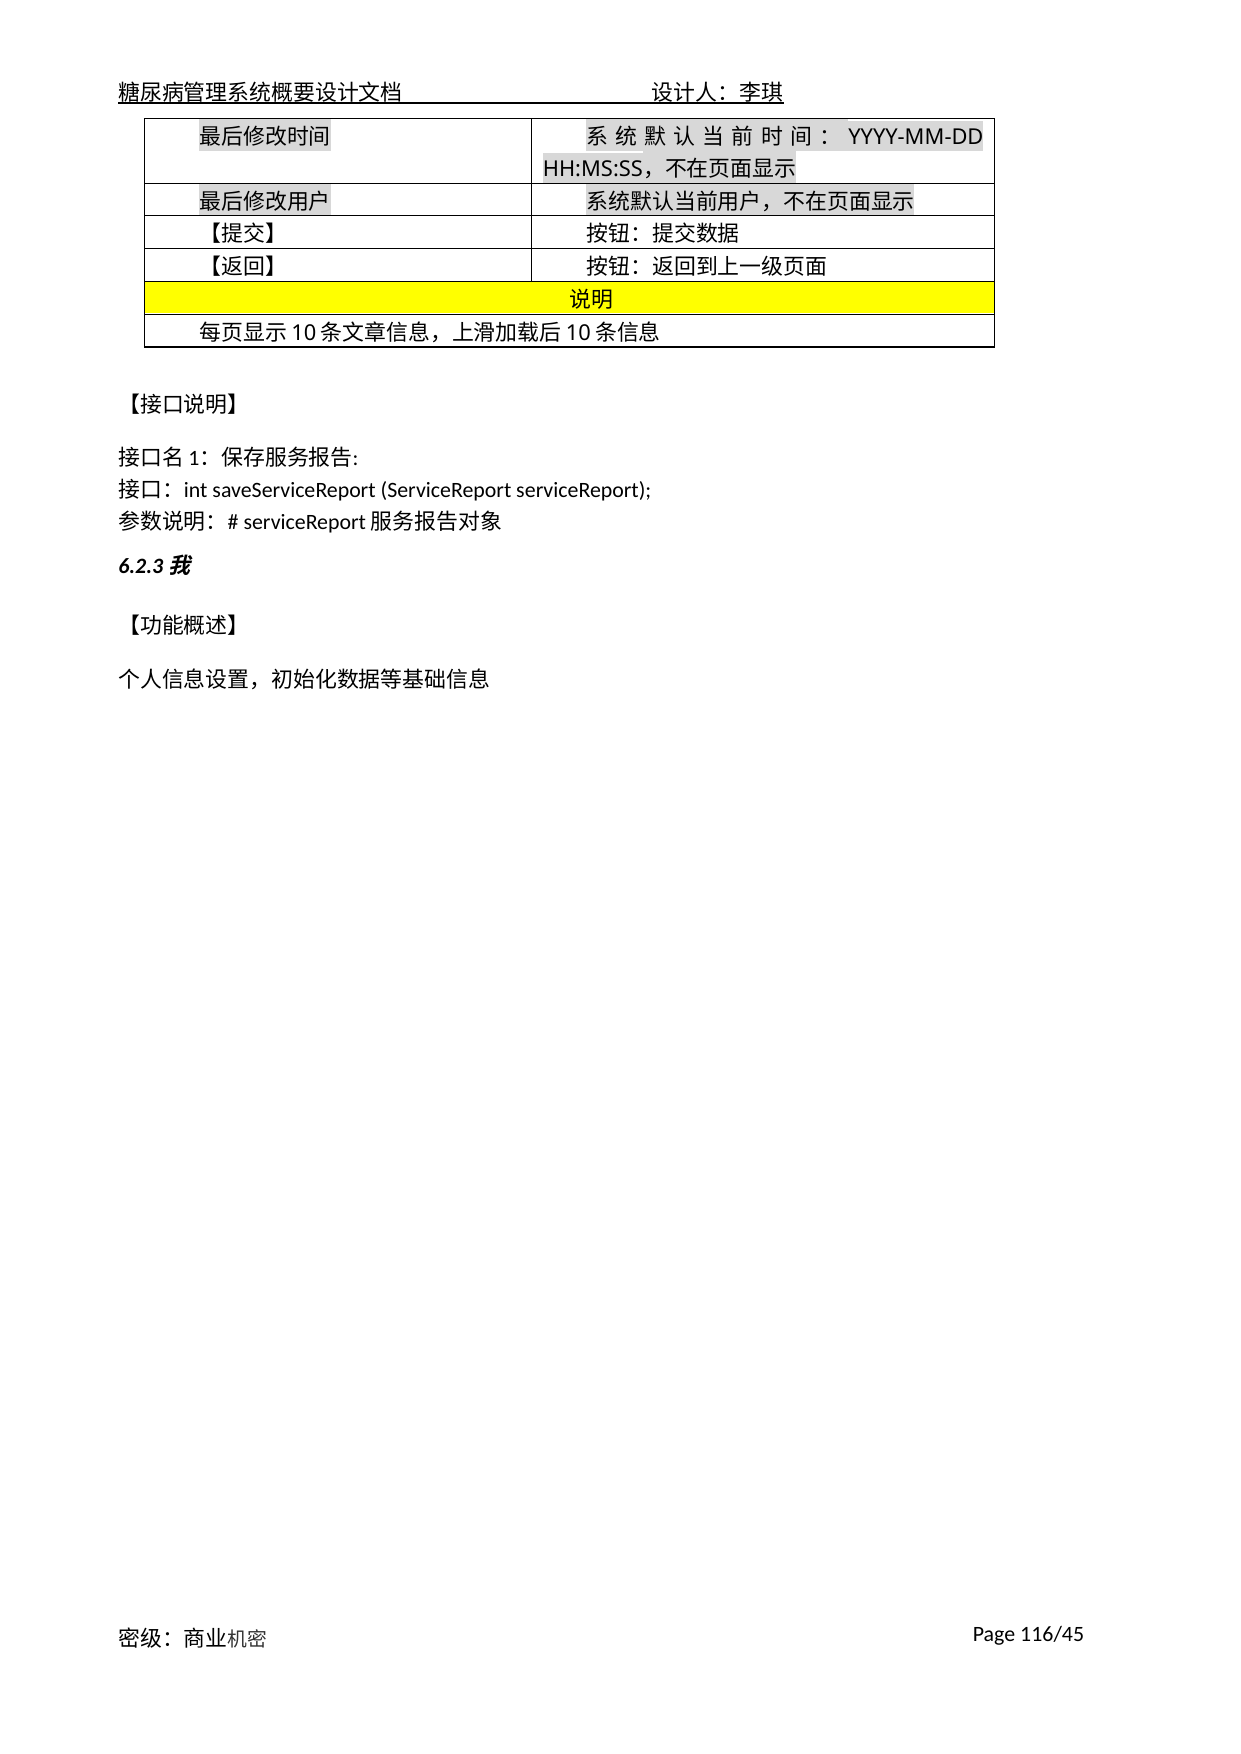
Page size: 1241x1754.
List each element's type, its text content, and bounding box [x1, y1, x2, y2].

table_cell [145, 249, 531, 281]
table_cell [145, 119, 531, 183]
text 参数说明：# serviceReport服务报告对象 [118, 504, 1122, 535]
text 接口名1：保存服务报告: [118, 440, 1122, 472]
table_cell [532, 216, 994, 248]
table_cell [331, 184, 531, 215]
subtitle 我 [118, 548, 1122, 579]
text 接口：int saveServiceReport (ServiceReport serviceReport); [118, 472, 1122, 504]
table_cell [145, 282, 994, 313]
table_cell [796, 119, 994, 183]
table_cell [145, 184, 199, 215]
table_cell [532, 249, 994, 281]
text 个人信息设置，初始化数据等基础信息 [118, 662, 1122, 693]
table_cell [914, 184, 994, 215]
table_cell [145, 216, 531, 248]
subtitle 【功能概述】 [118, 608, 1122, 639]
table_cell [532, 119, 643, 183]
subtitle 【接口说明】 [118, 387, 1122, 418]
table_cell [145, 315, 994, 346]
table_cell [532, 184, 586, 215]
